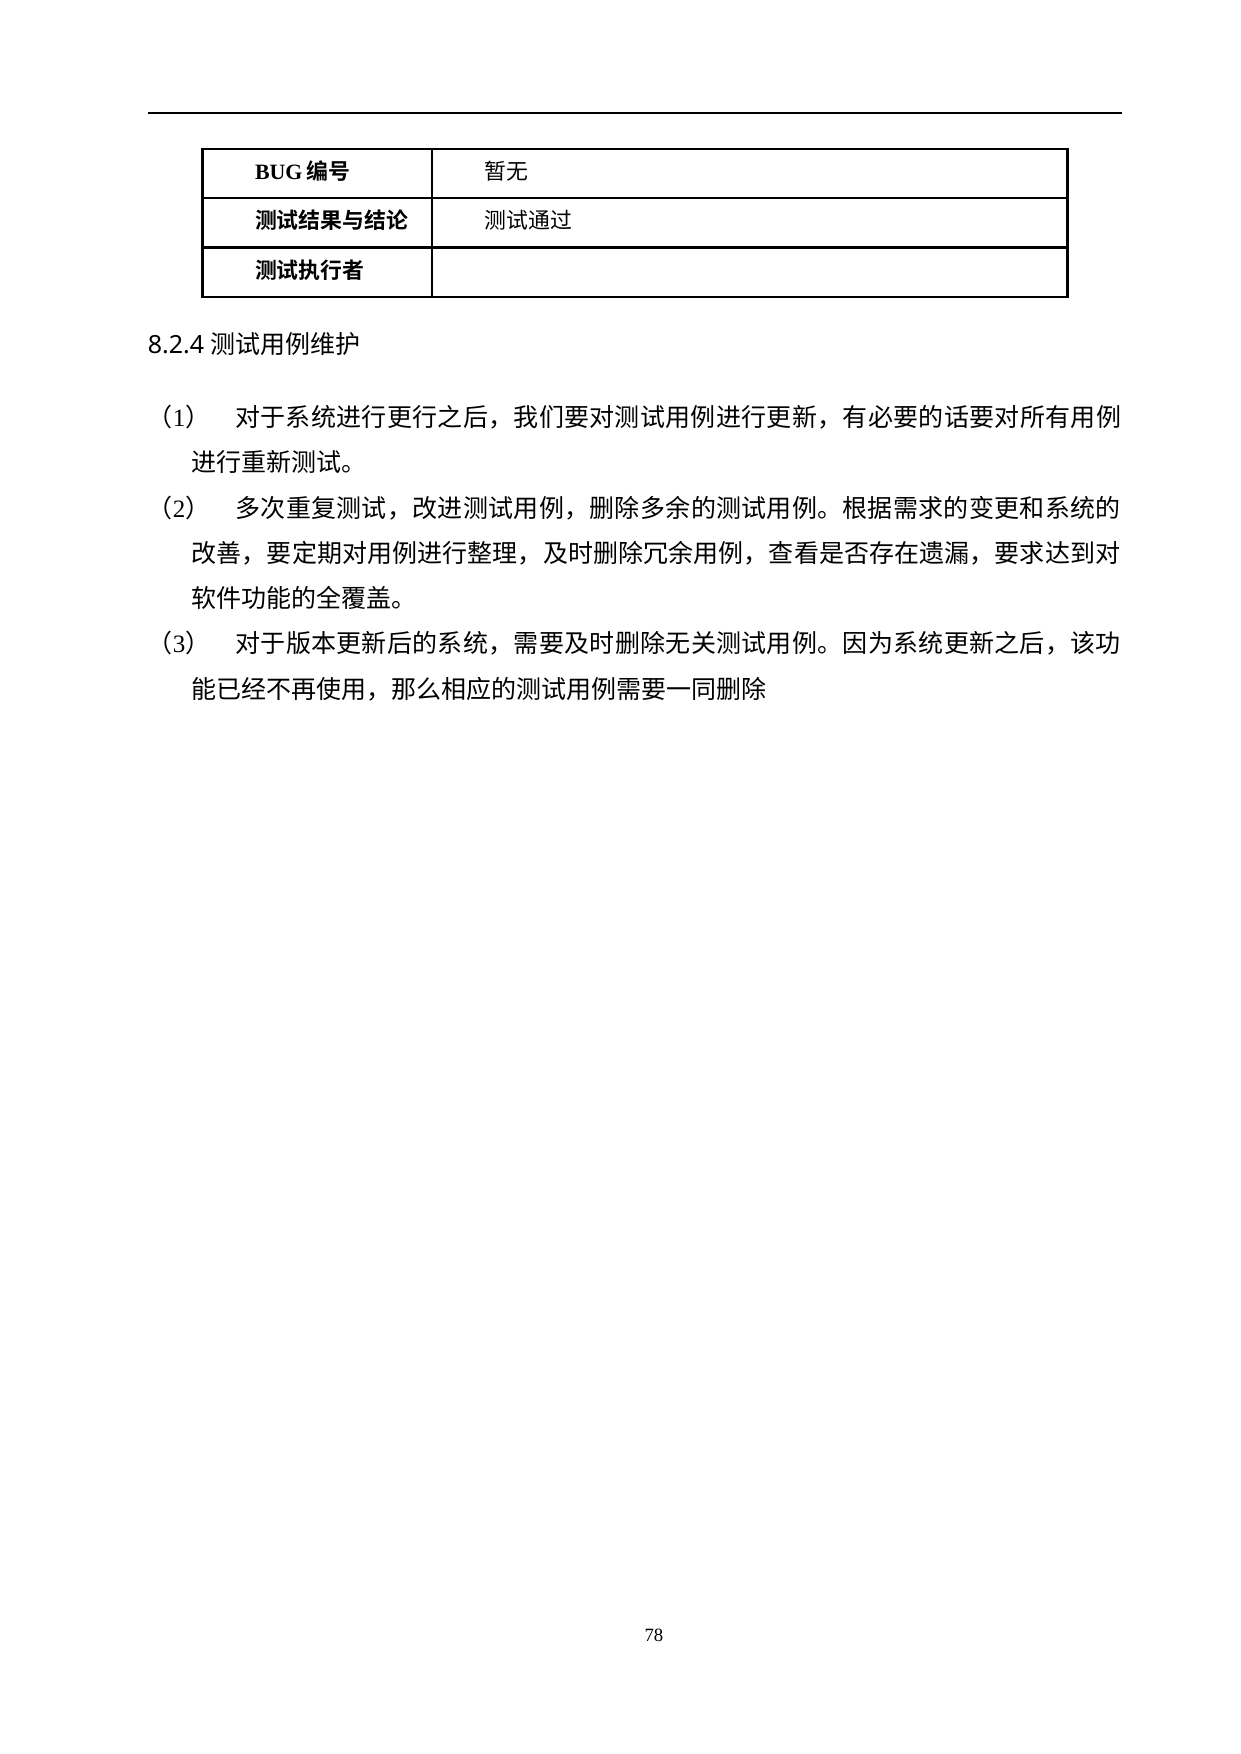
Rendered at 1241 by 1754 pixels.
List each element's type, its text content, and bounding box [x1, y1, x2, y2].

table_cell 测试结果与结论 [204, 199, 431, 246]
table_cell 测试执行者 [204, 249, 431, 296]
list 对于版本更新后的系统，需要及时删除无关测试用例。因为系统更新之后，该功能已经不再使用，那么相应的测试用例需要一同删除 [148, 624, 1122, 706]
table_cell BUG编号 [204, 150, 431, 197]
list 对于系统进行更行之后，我们要对测试用例进行更新，有必要的话要对所有用例进行重新测试。 [148, 397, 1122, 479]
list 多次重复测试，改进测试用例，删除多余的测试用例。根据需求的变更和系统的改善，要定期对用例进行整理，及时删除冗余用例，查看是否存在遗漏，要求达到对软件功能的全覆盖。 [148, 488, 1122, 615]
table_cell [433, 249, 1066, 296]
table_cell 测试通过 [433, 199, 1066, 246]
table_cell 暂无 [433, 150, 1066, 197]
subtitle 8.2.4 测试用例维护 [148, 325, 1122, 361]
